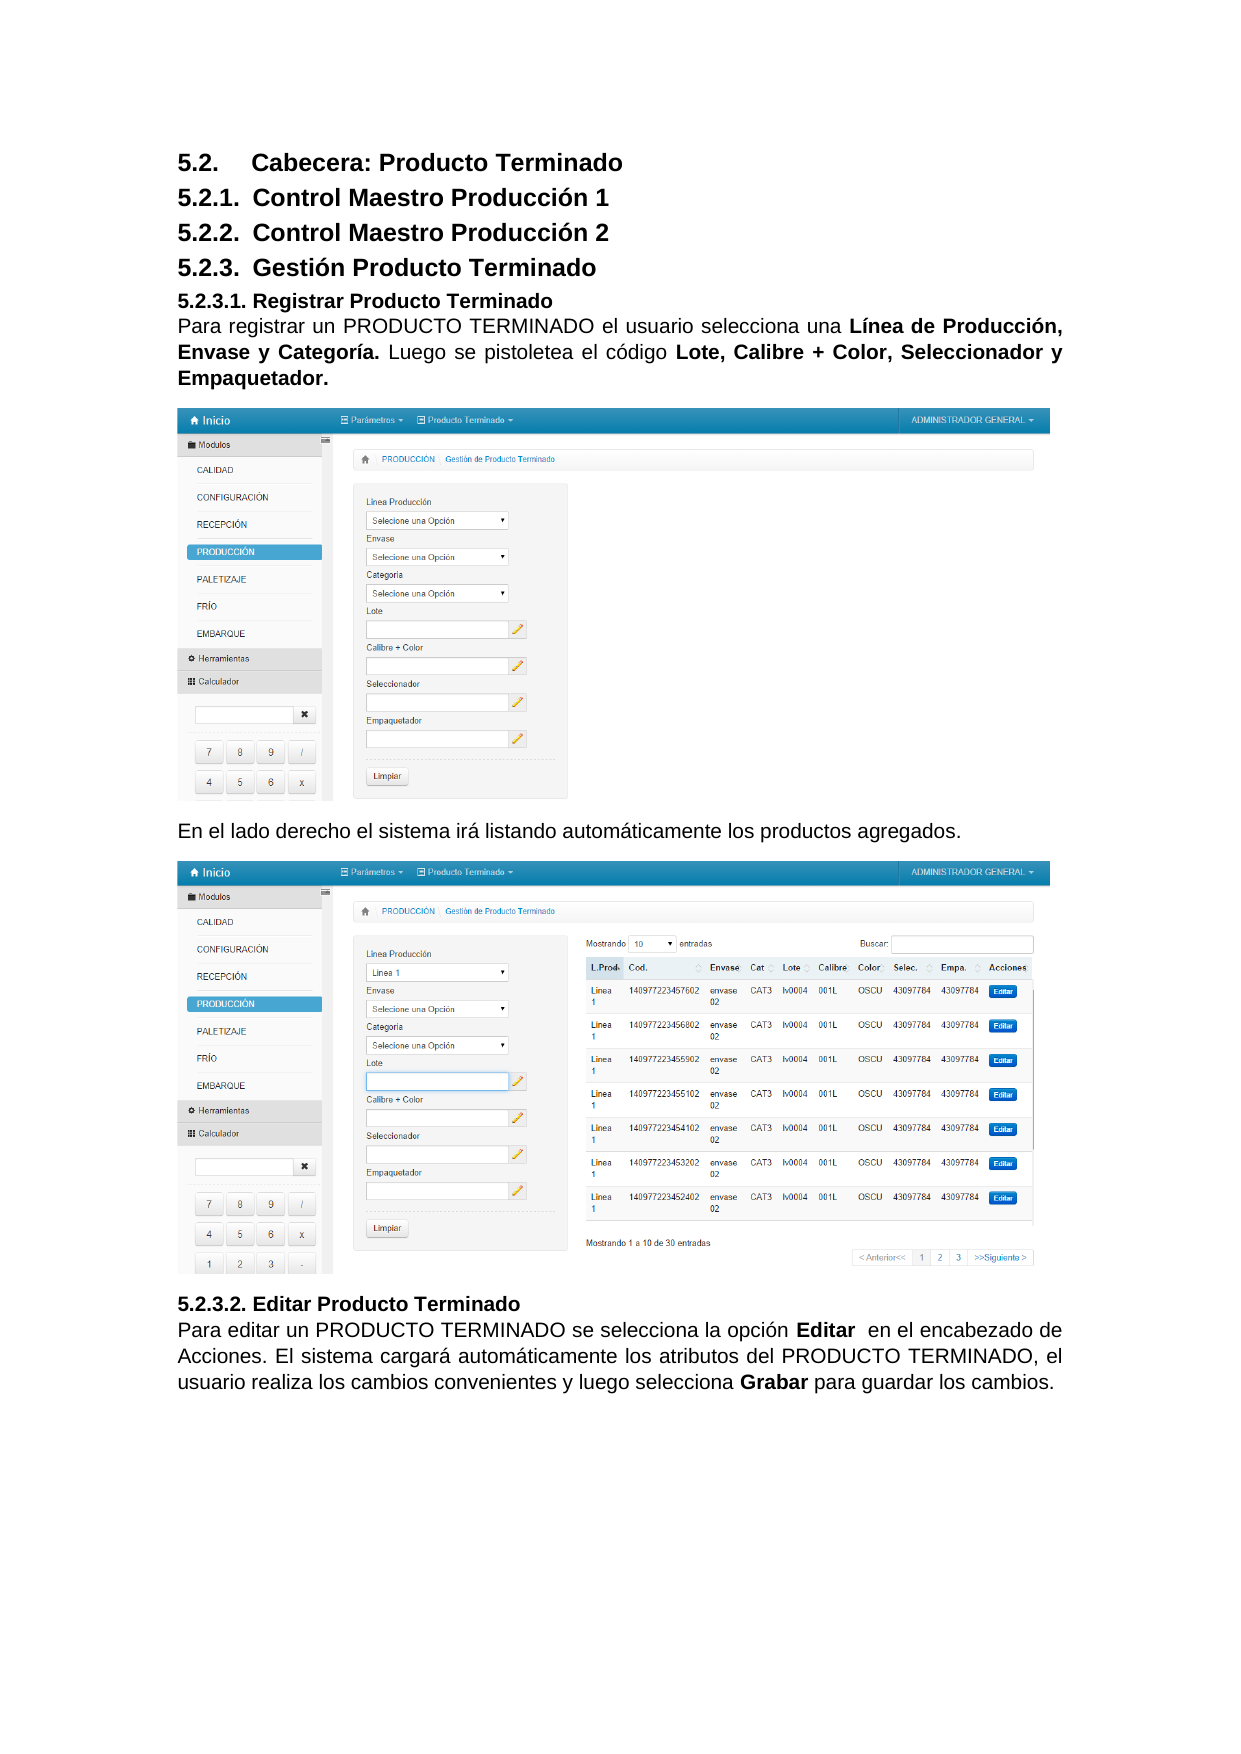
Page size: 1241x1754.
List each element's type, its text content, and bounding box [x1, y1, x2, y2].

text Para registrar un PRODUCTO TERMINADO el usuario selecciona una Línea de Producción, Envase y Categoría. Luego se pistoletea el código Lote, Calibre + Color, Seleccionador y Empaquetador. [177, 314, 1063, 390]
subtitle Cabecera: Producto Terminado [177, 148, 1063, 176]
picture [177, 886, 1050, 1274]
picture [177, 408, 1050, 428]
subtitle Registrar Producto Terminado [177, 288, 1063, 312]
text En el lado derecho el sistema irá listando automáticamente los productos agregados. [177, 819, 1063, 843]
subtitle Editar Producto Terminado [177, 1292, 1063, 1316]
subtitle Control Maestro Producción 1 [177, 183, 1063, 212]
subtitle Gestión Producto Terminado [177, 253, 1063, 282]
picture [177, 861, 1050, 880]
picture [177, 434, 1050, 801]
text Para editar un PRODUCTO TERMINADO se selecciona la opción Editar en el encabezado de Acciones. El sistema cargará automáticamente los atributos del PRODUCTO TERMINADO, el usuario realiza los cambios convenientes y luego selecciona Grabar para guardar los cambios. [177, 1318, 1063, 1393]
subtitle Control Maestro Producción 2 [177, 218, 1063, 247]
